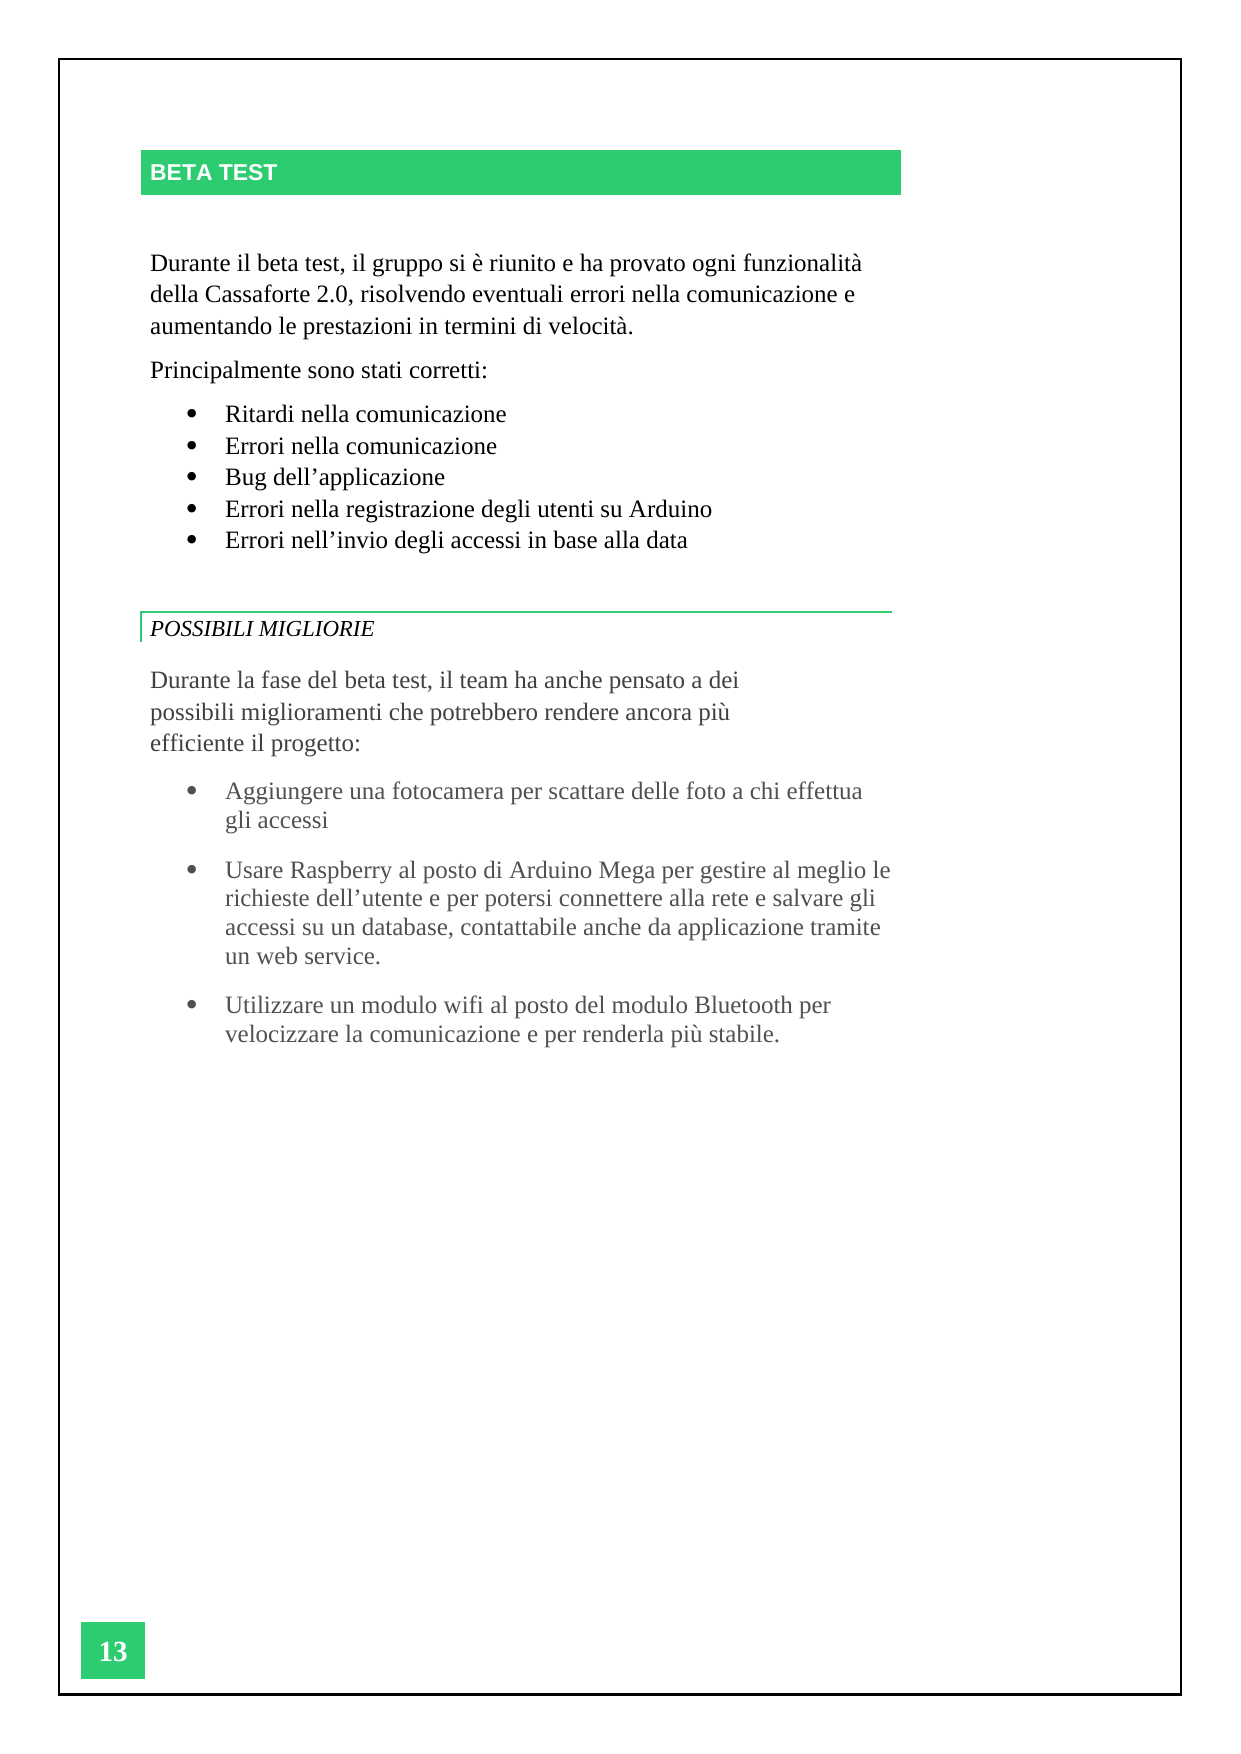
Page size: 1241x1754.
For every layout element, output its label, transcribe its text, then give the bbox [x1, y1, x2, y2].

list Errori nella comunicazione [187, 431, 892, 459]
subtitle Beta test [142, 151, 900, 194]
text Principalmente sono stati corretti: [150, 355, 892, 384]
text Durante la fase del beta test, il team ha anche pensato a dei possibili miglioramenti che potrebbero rendere ancora più efficiente il progetto: [150, 665, 802, 757]
text Durante il beta test, il gruppo si è riunito e ha provato ogni funzionalità della Cassaforte 2.0, risolvendo eventuali errori nella comunicazione e aumentando le prestazioni in termini di velocità. [150, 248, 892, 340]
list Usare Raspberry al posto di Arduino Mega per gestire al meglio le richieste dell’utente e per potersi connettere alla rete e salvare gli accessi su un database, contattabile anche da applicazione tramite un web service. [187, 855, 892, 970]
text POSSIBILI MIGLIORIE [142, 613, 892, 642]
list Aggiungere una fotocamera per scattare delle foto a chi effettua gli accessi [187, 776, 892, 834]
list Utilizzare un modulo wifi al posto del modulo Bluetooth per velocizzare la comunicazione e per renderla più stabile. [187, 991, 892, 1048]
list Errori nell’invio degli accessi in base alla data [187, 526, 892, 554]
list Errori nella registrazione degli utenti su Arduino [187, 494, 892, 523]
list Bug dell’applicazione [187, 462, 892, 491]
list Ritardi nella comunicazione [187, 399, 892, 428]
